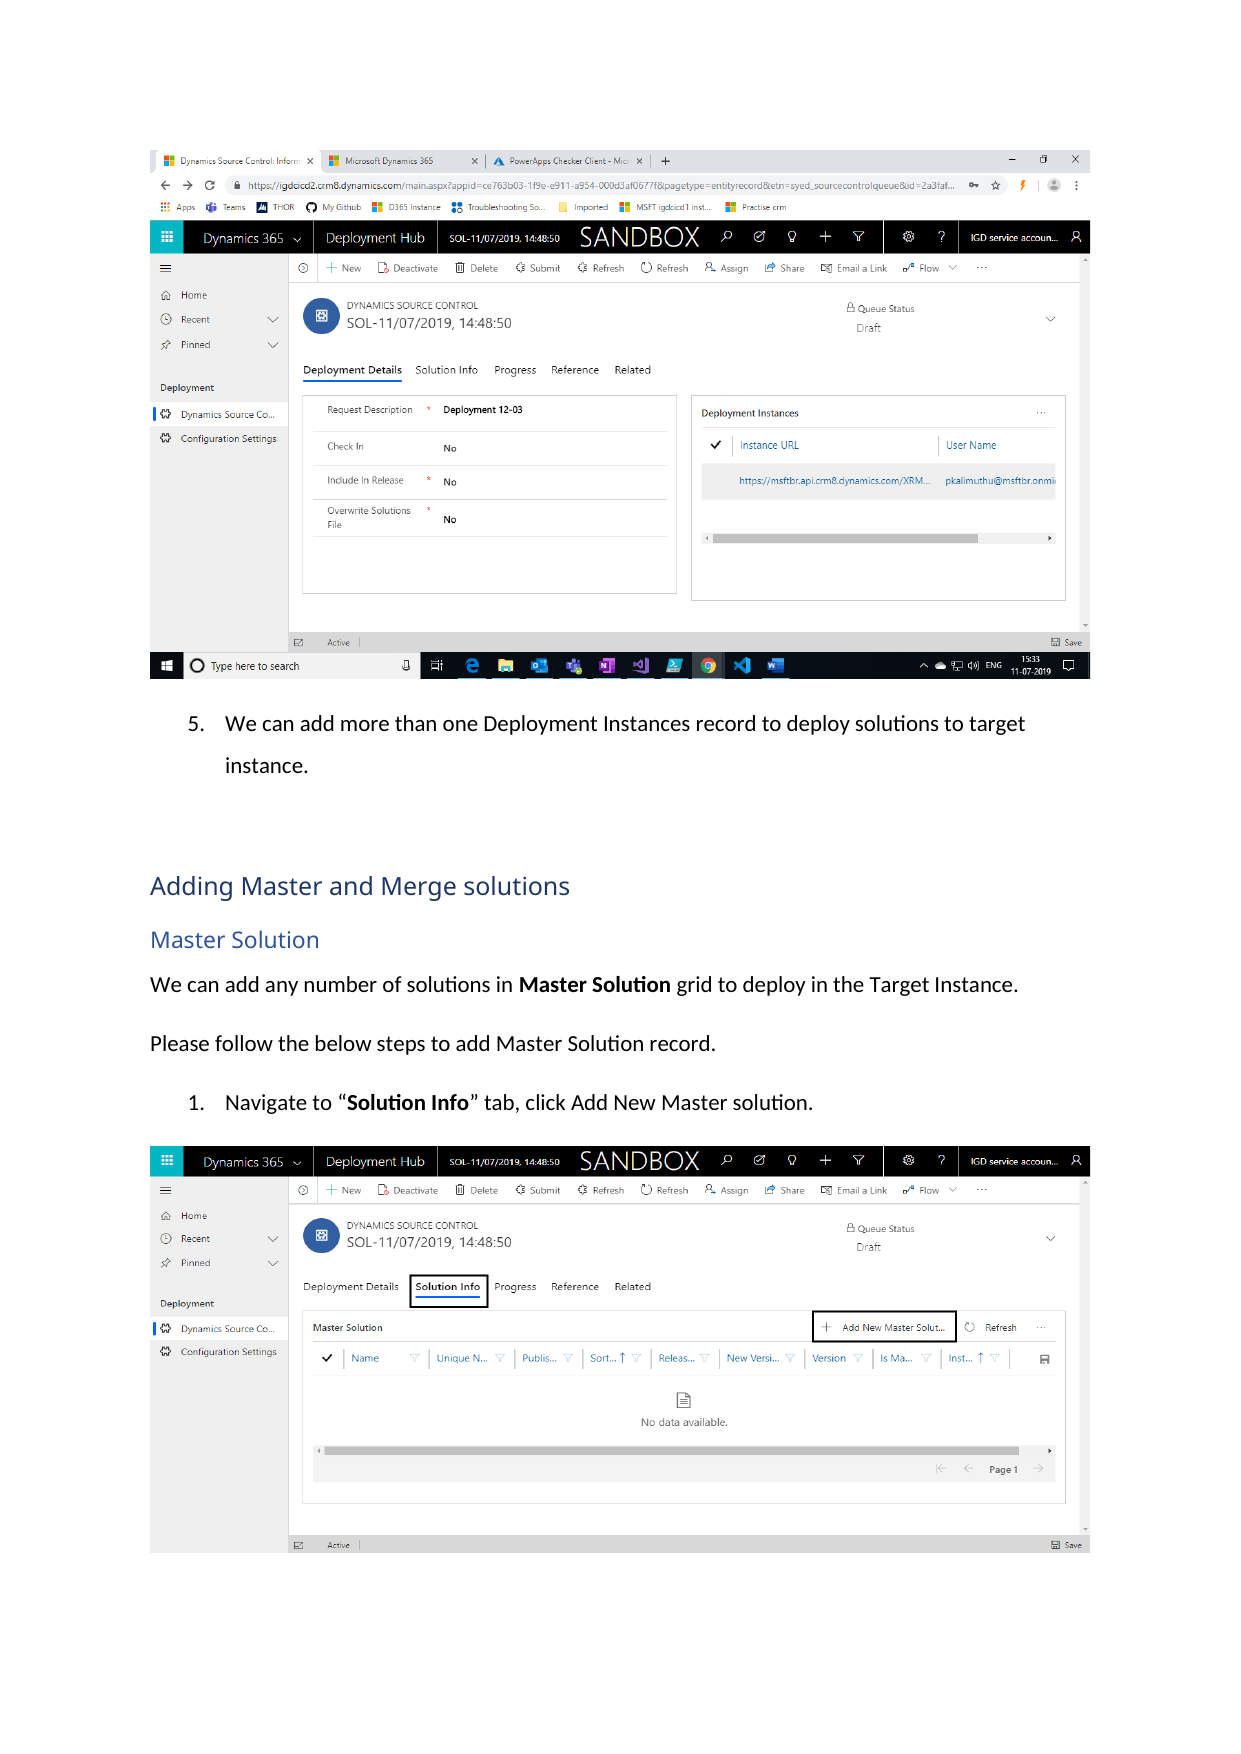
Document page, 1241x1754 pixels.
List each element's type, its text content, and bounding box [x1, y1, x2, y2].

subtitle Master Solution [150, 924, 1090, 955]
list Navigate to “Solution Info” tab, click Add New Master solution. [187, 1088, 1090, 1116]
subtitle Adding Master and Merge solutions [150, 868, 1090, 903]
list We can add more than one Deployment Instances record to deploy solutions to target instance. [187, 709, 1090, 779]
picture [150, 1146, 1091, 1553]
text Please follow the below steps to add Master Solution record. [150, 1029, 1090, 1057]
text We can add any number of solutions in Master Solution grid to deploy in the Target Instance. [150, 971, 1090, 999]
picture [150, 150, 1091, 679]
